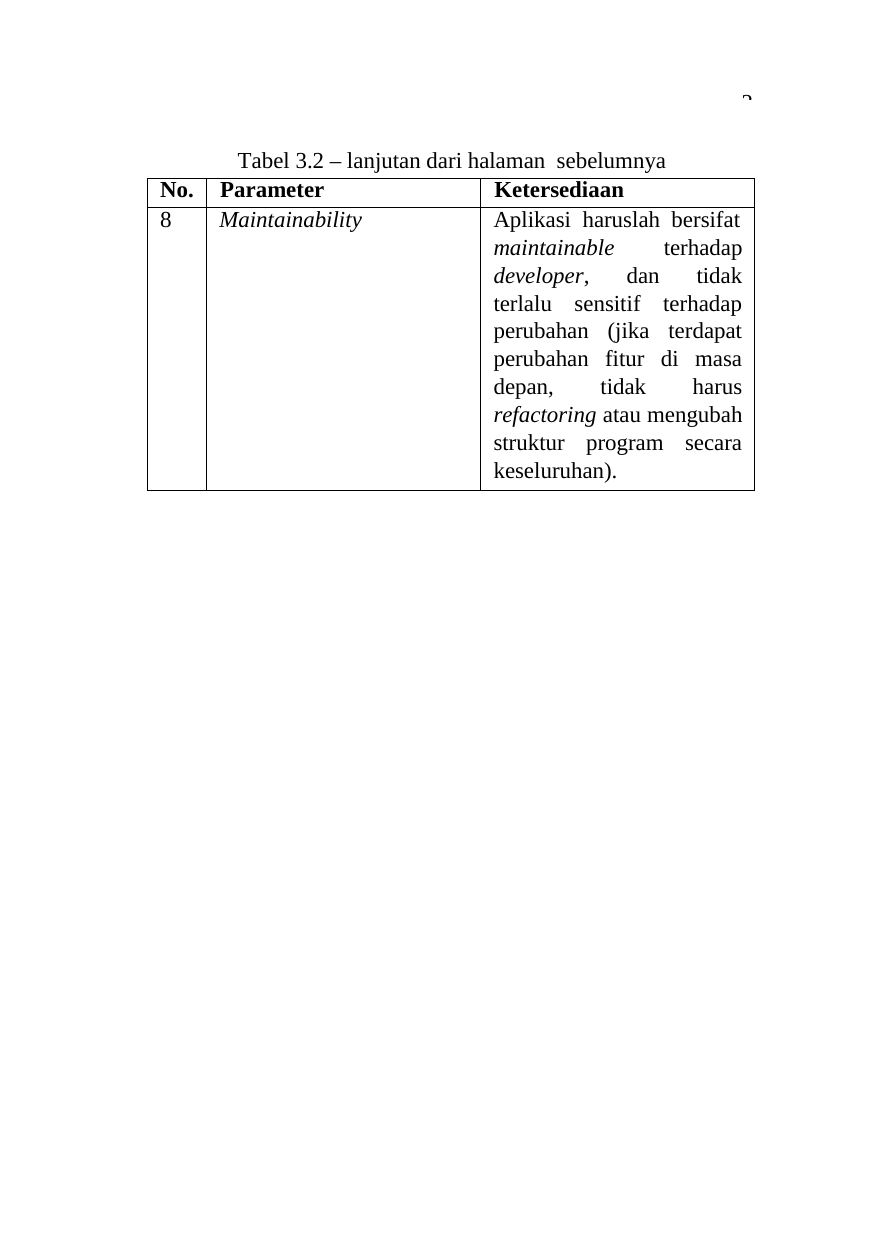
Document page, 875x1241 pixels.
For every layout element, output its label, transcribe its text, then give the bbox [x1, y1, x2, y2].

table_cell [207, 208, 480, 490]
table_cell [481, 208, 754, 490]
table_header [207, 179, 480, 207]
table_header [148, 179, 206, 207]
text Tabel 3.2 – lanjutan dari halaman sebelumnya [237, 148, 768, 174]
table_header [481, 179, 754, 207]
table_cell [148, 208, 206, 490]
